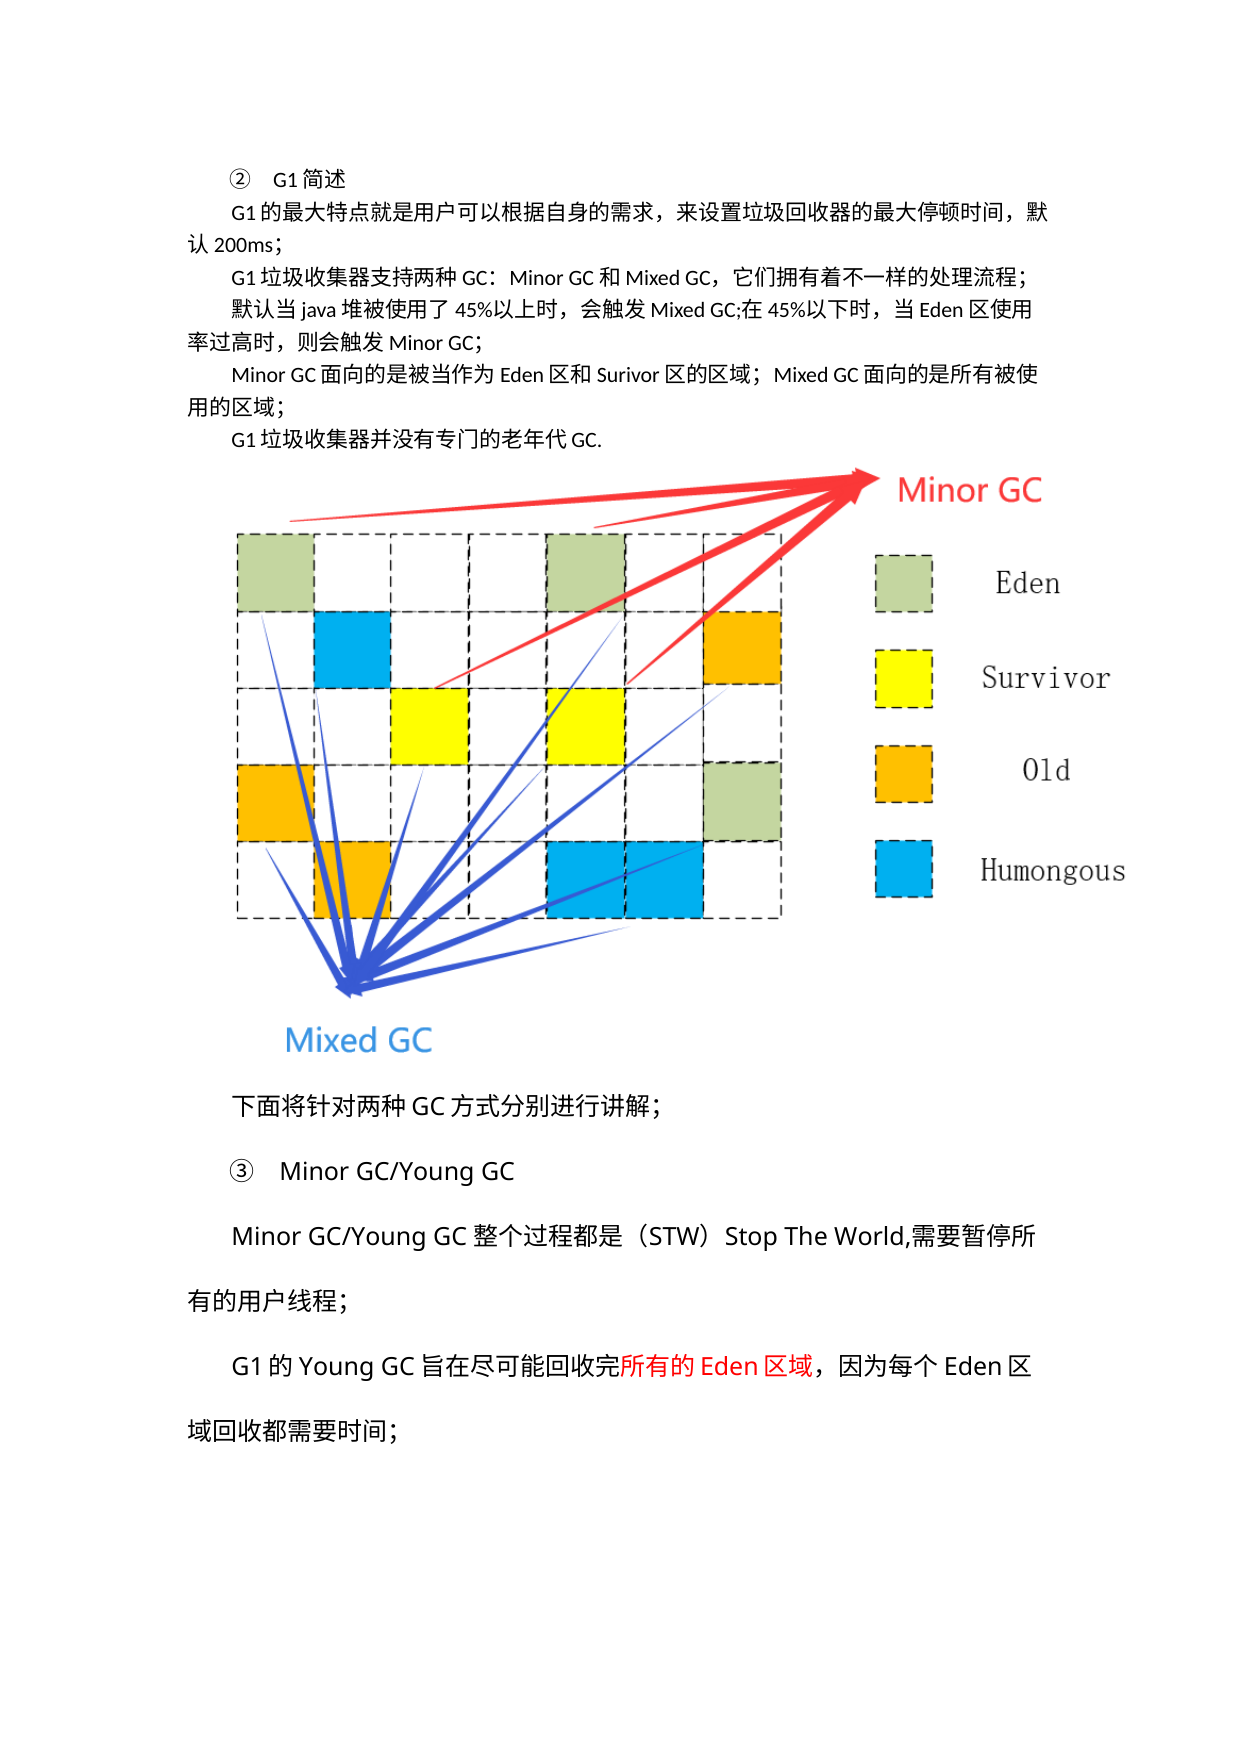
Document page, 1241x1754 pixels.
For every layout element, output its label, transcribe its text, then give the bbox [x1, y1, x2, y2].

list Minor GC/Young GC [187, 1137, 1053, 1202]
list G1简述 [187, 162, 1053, 194]
text 默认当java堆被使用了45%以上时，会触发Mixed GC;在45%以下时，当Eden区使用率过高时，则会触发Minor GC； [187, 292, 1053, 357]
text 下面将针对两种GC方式分别进行讲解； [187, 1072, 1053, 1137]
text G1垃圾收集器支持两种GC：Minor GC 和Mixed GC，它们拥有着不一样的处理流程； [187, 259, 1053, 292]
text G1的Young GC旨在尽可能回收完所有的Eden区域，因为每个Eden区域回收都需要时间； [187, 1332, 1053, 1462]
text G1垃圾收集器并没有专门的老年代GC. [187, 422, 1053, 454]
text Minor GC/Young GC 整个过程都是（STW）Stop The World,需要暂停所有的用户线程； [187, 1202, 1053, 1332]
text Minor GC面向的是被当作为Eden区和Surivor区的区域；Mixed GC面向的是所有被使用的区域； [187, 357, 1053, 422]
picture [187, 457, 1138, 1070]
text G1的最大特点就是用户可以根据自身的需求，来设置垃圾回收器的最大停顿时间，默认200ms； [187, 194, 1053, 259]
